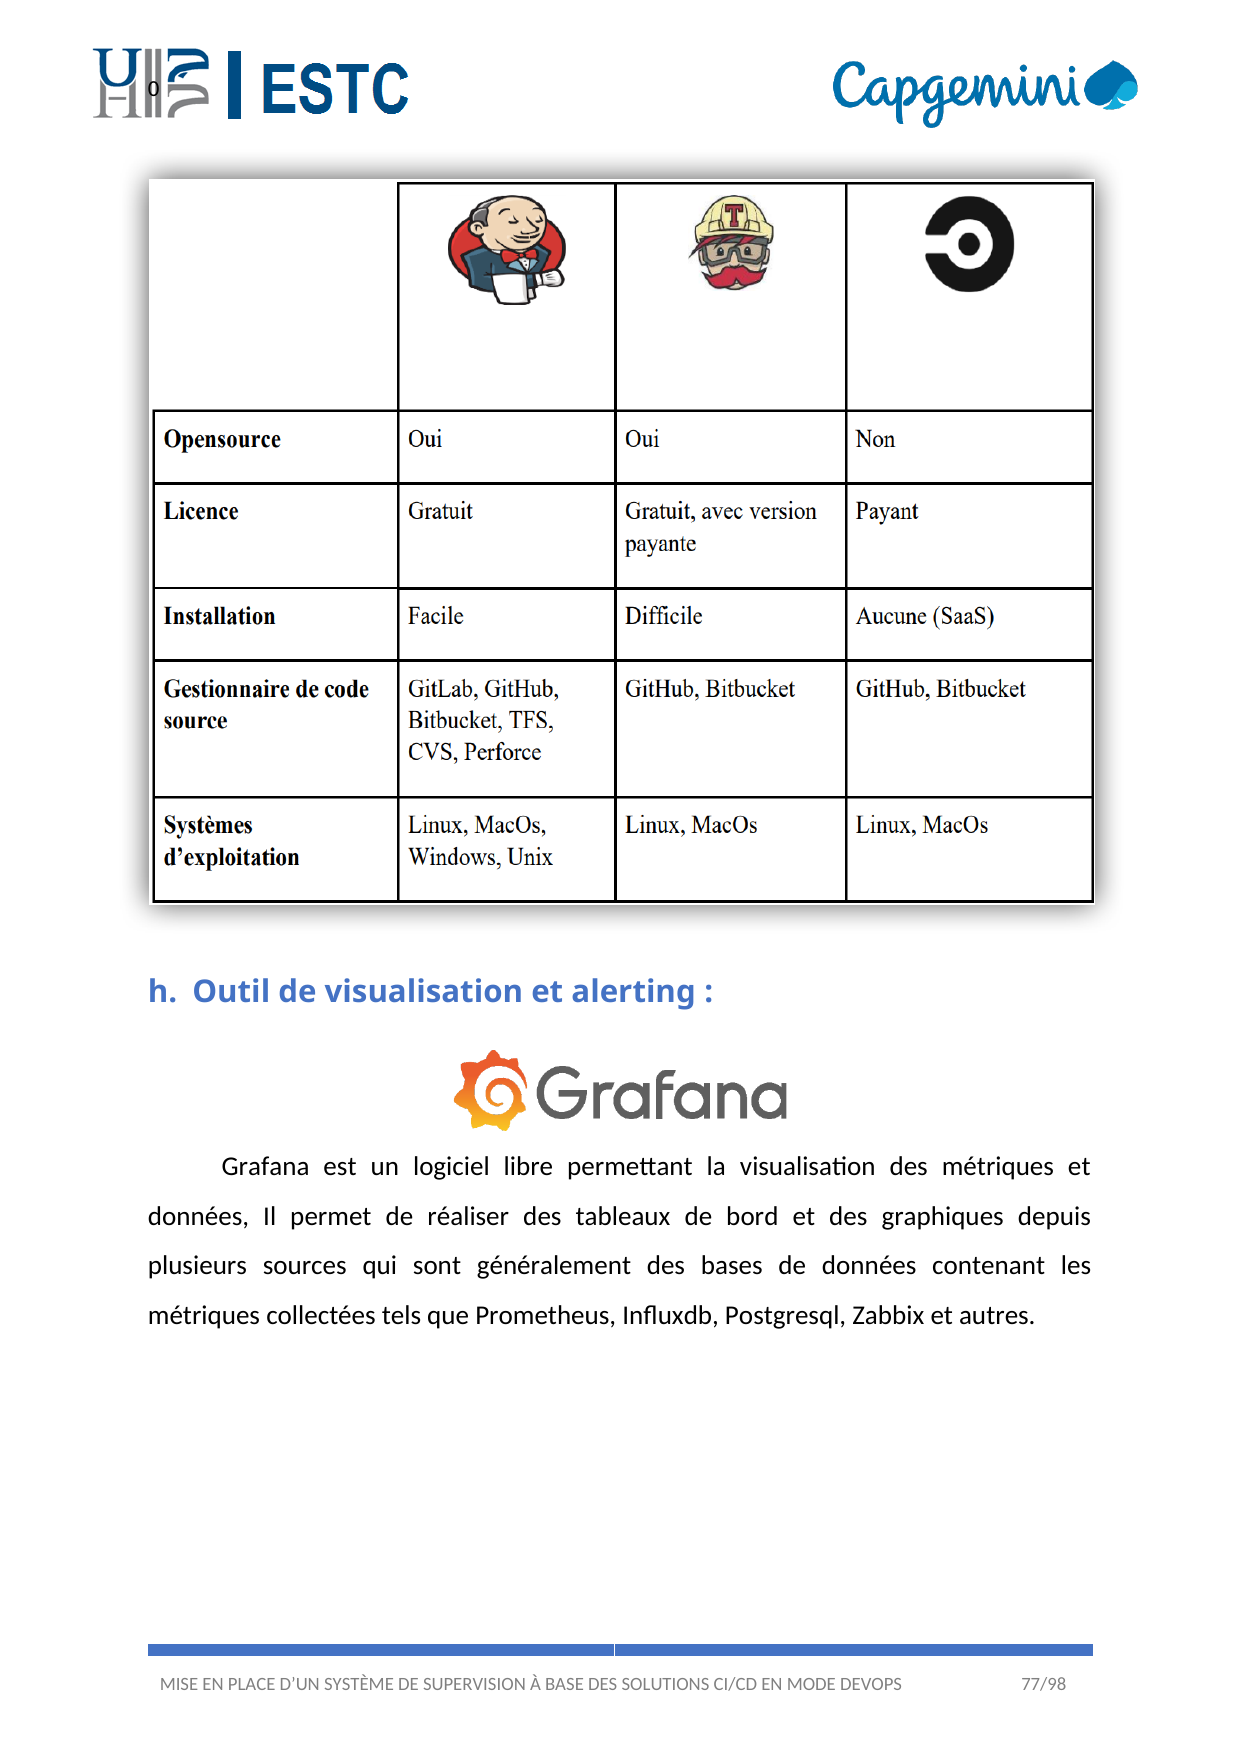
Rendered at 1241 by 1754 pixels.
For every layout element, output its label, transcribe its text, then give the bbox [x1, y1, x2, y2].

picture [87, 40, 418, 136]
picture [149, 179, 1095, 905]
picture [833, 60, 1139, 128]
text Grafana est un logiciel libre permettant la visualisation des métriques et données, Il permet de réaliser des tableaux de bord et des graphiques depuis plusieurs sources qui sont généralement des bases de données contenant les métriques collectées tels que Prometheus, Influxdb, Postgresql, Zabbix et autres. [148, 1149, 1093, 1331]
subtitle Outil de visualisation et alerting : [148, 969, 1093, 1012]
picture [453, 1050, 787, 1131]
